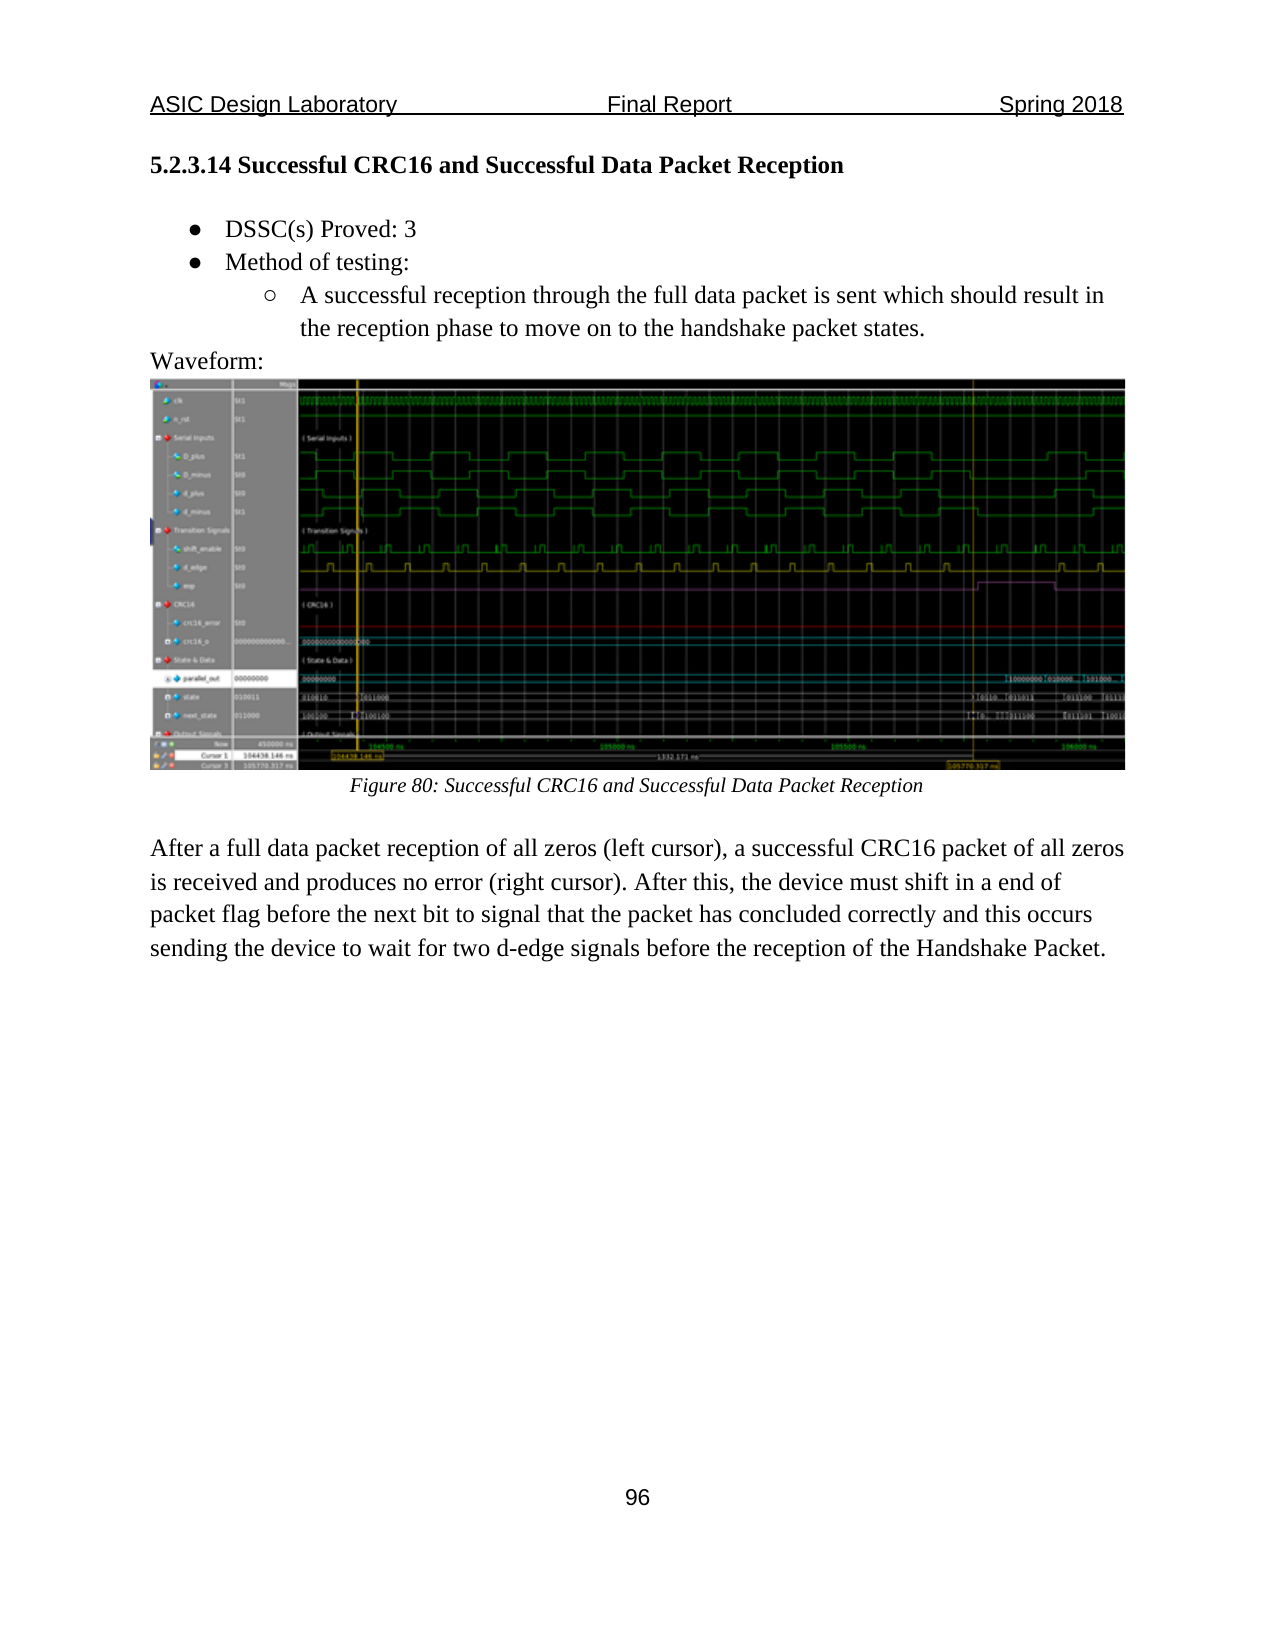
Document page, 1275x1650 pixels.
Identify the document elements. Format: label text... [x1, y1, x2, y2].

list A successful reception through the full data packet is sent which should result in the reception phase to move on to the handshake packet states. [262, 280, 1125, 341]
text Waveform: [150, 346, 1125, 374]
list Method of testing: [187, 247, 1125, 275]
text Figure 80: Successful CRC16 and Successful Data Packet Reception [150, 770, 1125, 797]
text After a full data packet reception of all zeros (left cursor), a successful CRC16 packet of all zeros is received and produces no error (right cursor). After this, the device must shift in a end of packet flag before the next bit to signal that the packet has concluded correctly and this occurs sending the device to wait for two d-edge signals before the reception of the Handshake Packet. [150, 833, 1125, 961]
text 5.2.3.14 Successful CRC16 and Successful Data Packet Reception [150, 150, 1125, 179]
picture [150, 378, 1125, 770]
list DSSC(s) Proved: 3 [187, 214, 1125, 242]
